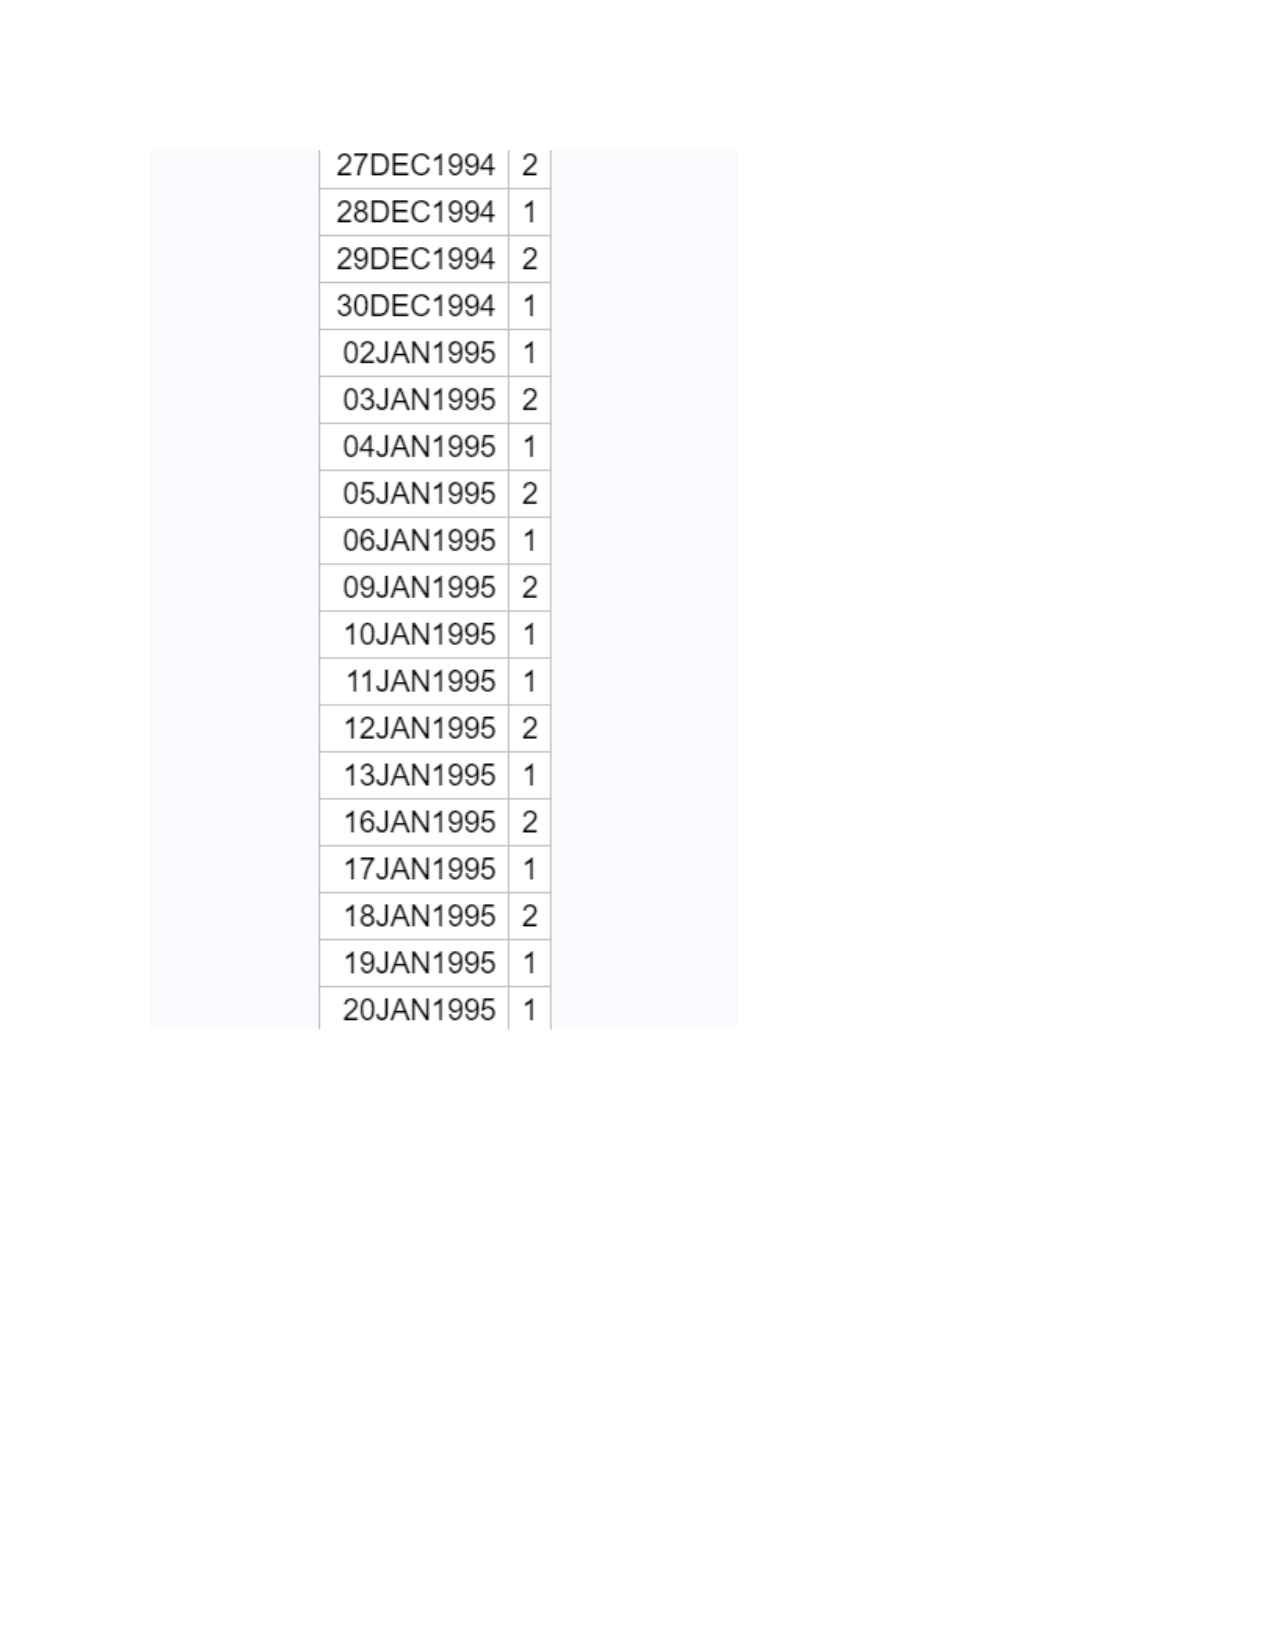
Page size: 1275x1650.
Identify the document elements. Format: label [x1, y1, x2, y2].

picture [150, 150, 738, 1033]
